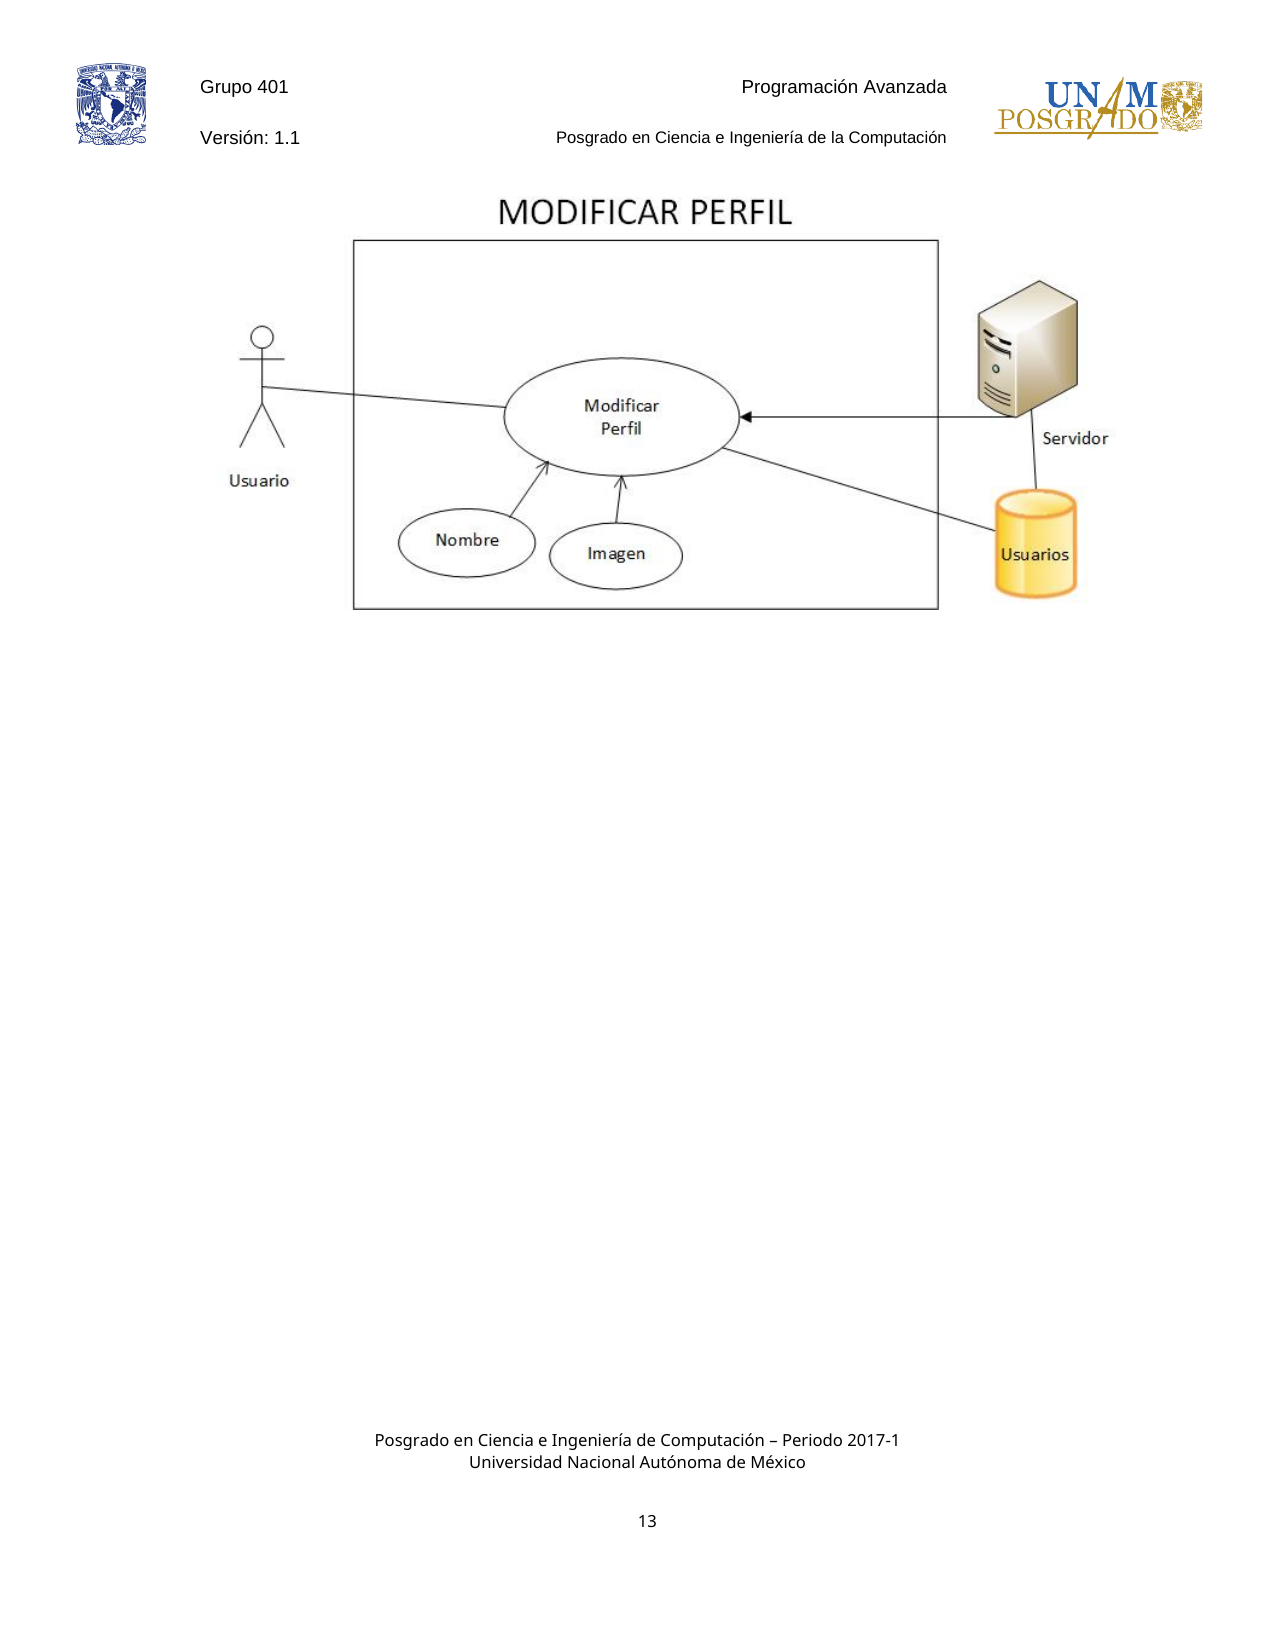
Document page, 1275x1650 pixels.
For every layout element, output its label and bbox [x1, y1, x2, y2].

picture [218, 177, 1119, 610]
picture [75, 61, 146, 145]
picture [993, 67, 1203, 146]
